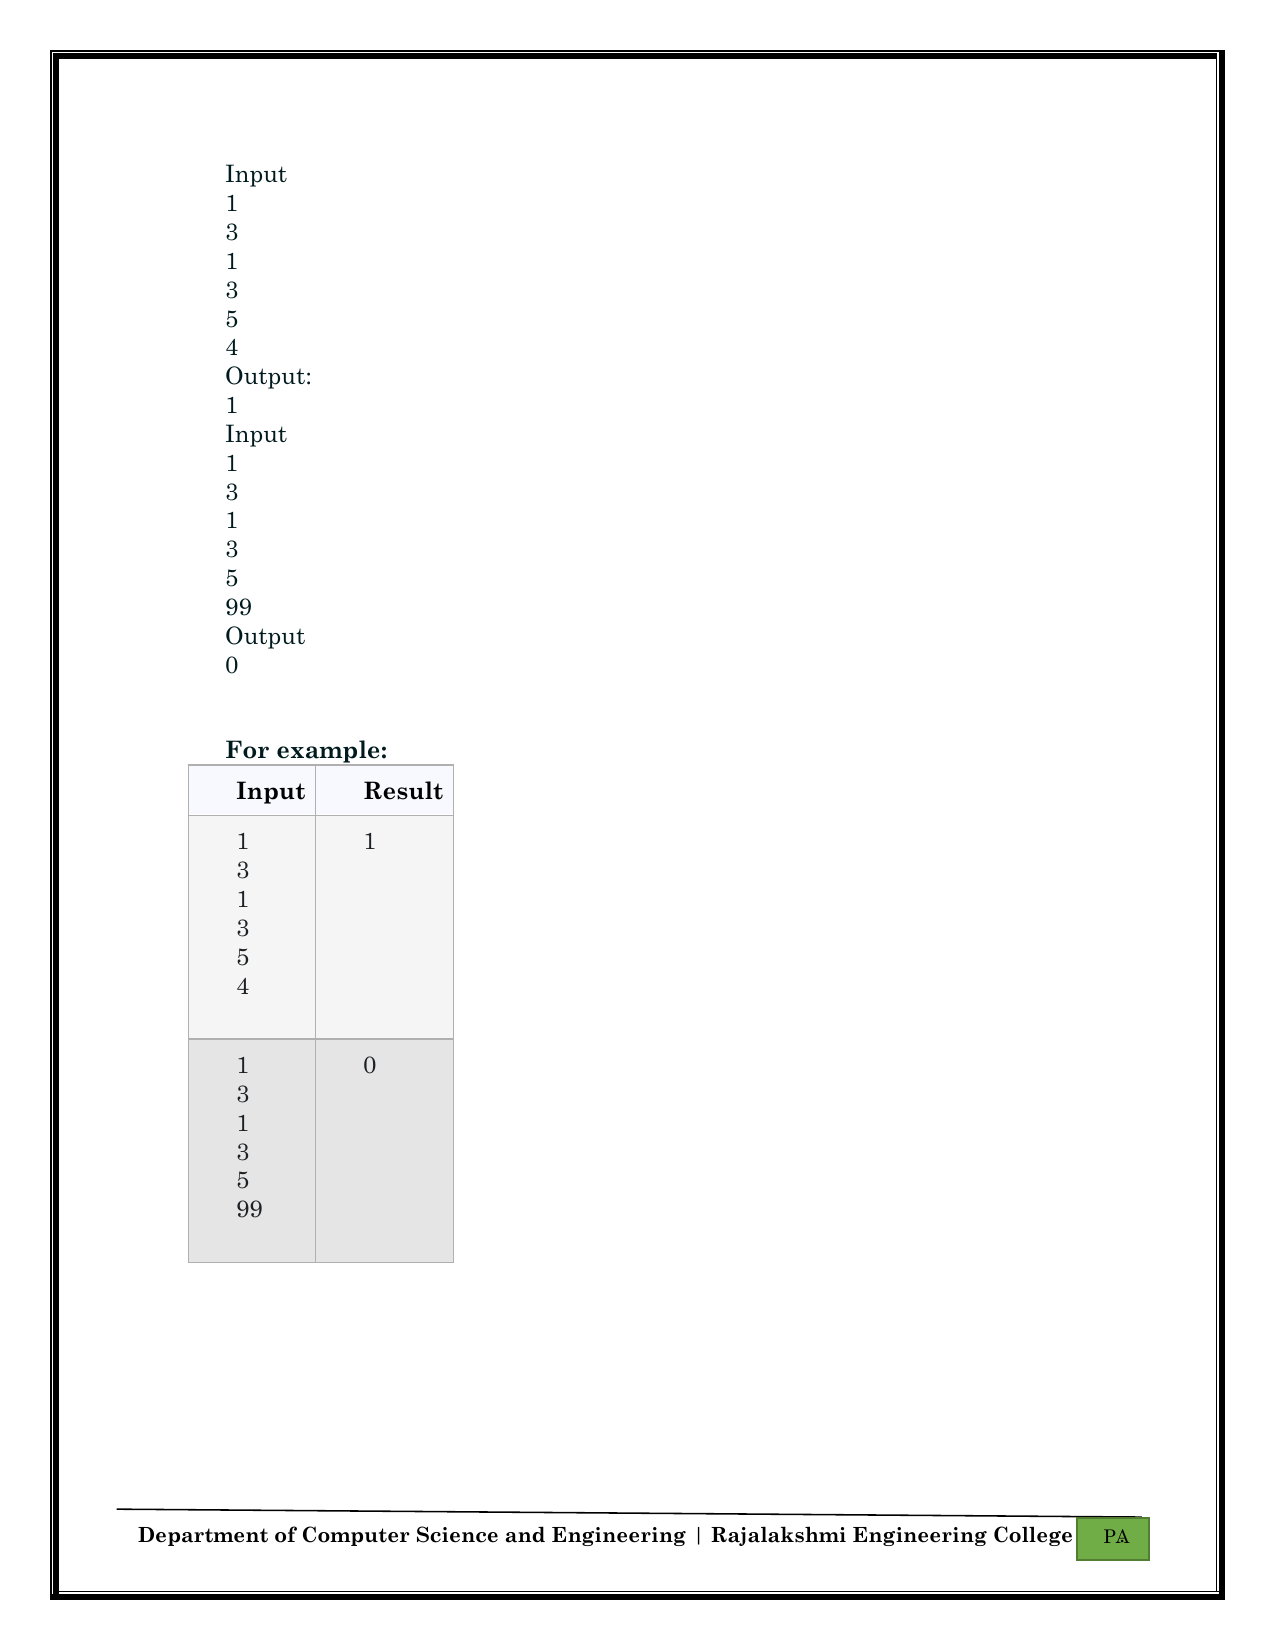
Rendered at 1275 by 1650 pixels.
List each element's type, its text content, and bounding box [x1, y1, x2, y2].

text 1 [225, 246, 1125, 274]
text Input [225, 159, 1125, 188]
text 1 [225, 505, 1125, 534]
text 5 [225, 563, 1125, 592]
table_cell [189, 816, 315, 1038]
text Output: [225, 361, 1125, 390]
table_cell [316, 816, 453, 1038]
text 1 [225, 188, 1125, 217]
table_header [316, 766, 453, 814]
text 99 [225, 592, 1125, 621]
text 3 [225, 274, 1125, 303]
text Output [225, 621, 1125, 649]
text 3 [225, 476, 1125, 505]
text 3 [225, 217, 1125, 246]
text Input [225, 419, 1125, 448]
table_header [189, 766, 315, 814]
text 0 [225, 649, 1125, 678]
text 1 [225, 390, 1125, 419]
text 3 [225, 534, 1125, 563]
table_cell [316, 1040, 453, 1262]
text 5 [225, 303, 1125, 332]
text 4 [225, 332, 1125, 361]
text For example: [225, 735, 1125, 764]
text 1 [225, 448, 1125, 476]
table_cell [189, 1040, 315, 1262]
